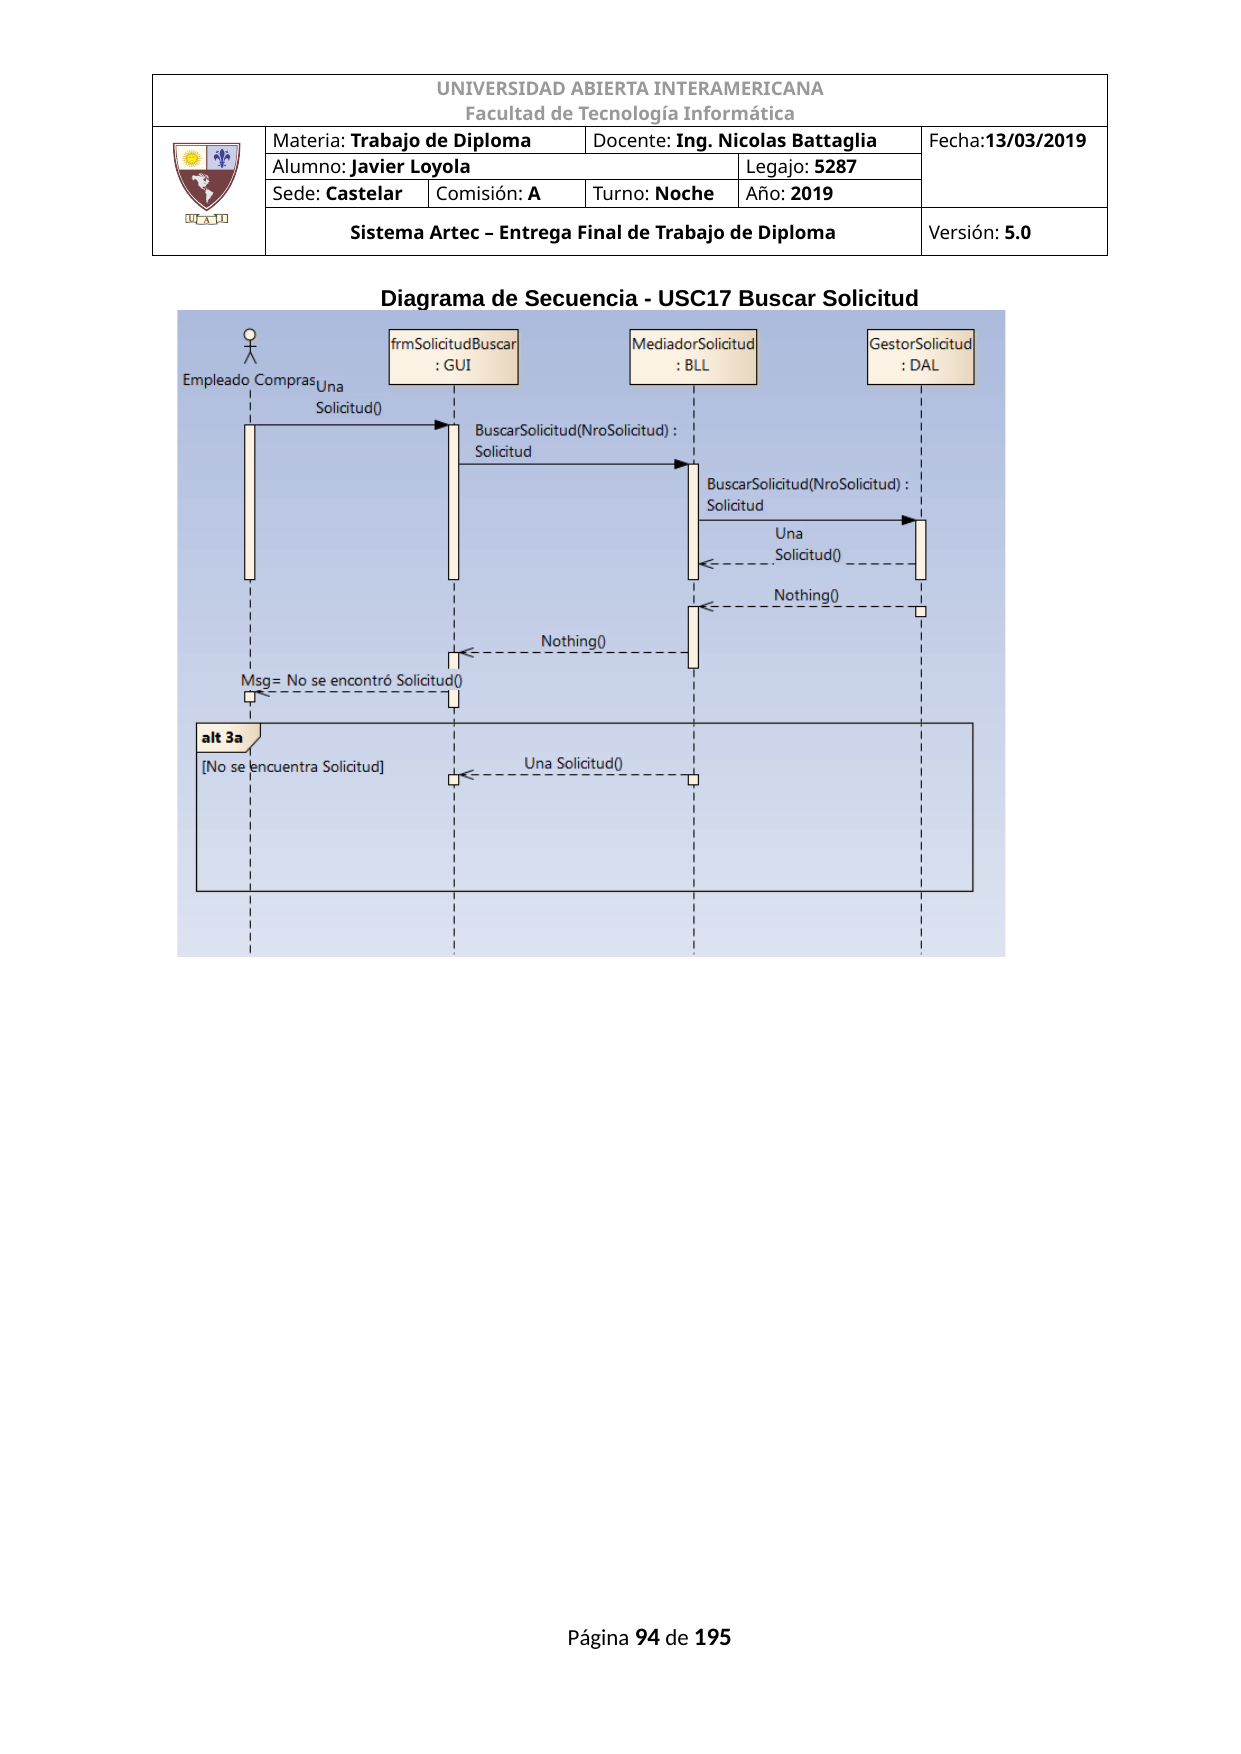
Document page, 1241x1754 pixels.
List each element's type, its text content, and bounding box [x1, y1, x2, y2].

text Diagrama de Secuencia - USC17 Buscar Solicitud [177, 284, 1122, 311]
picture [177, 310, 1006, 957]
picture [157, 136, 257, 228]
